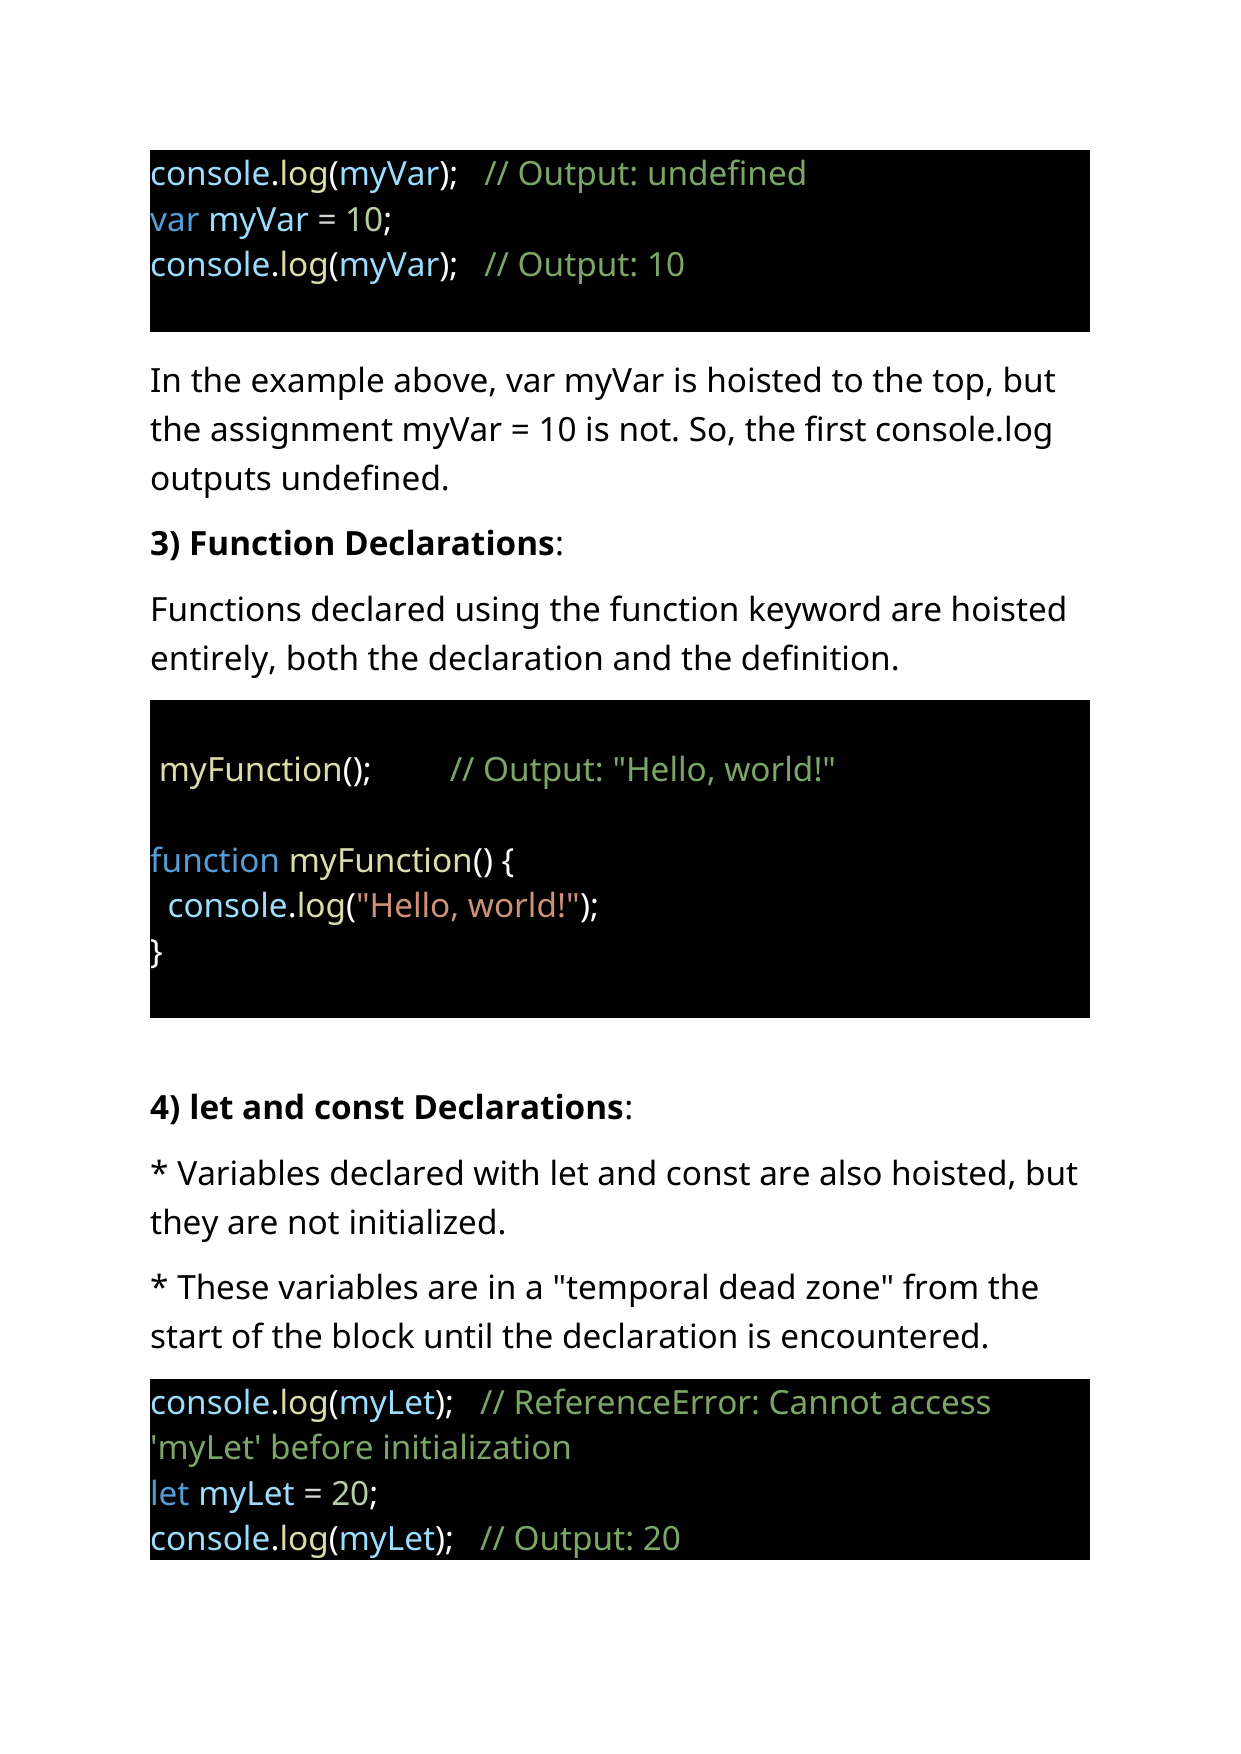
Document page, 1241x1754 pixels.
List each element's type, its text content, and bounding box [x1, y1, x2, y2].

text var myVar = 10; [150, 195, 1090, 241]
text Functions declared using the function keyword are hoisted entirely, both the declaration and the definition. [150, 586, 1090, 680]
text console.log("Hello, world!"); [150, 882, 1090, 927]
text } [150, 927, 1090, 973]
text myFunction(); // Output: "Hello, world!" [150, 746, 1090, 791]
text let myLet = 20; [150, 1469, 1090, 1515]
text console.log(myLet); // Output: 20 [150, 1515, 1090, 1560]
text console.log(myLet); // ReferenceError: Cannot access 'myLet' before initialization [150, 1379, 1090, 1469]
text console.log(myVar); // Output: 10 [150, 241, 1090, 286]
text * These variables are in a "temporal dead zone" from the start of the block until the declaration is encountered. [150, 1264, 1090, 1358]
text In the example above, var myVar is hoisted to the top, but the assignment myVar = 10 is not. So, the first console.log outputs undefined. [150, 357, 1090, 500]
text 3) Function Declarations: [150, 520, 1090, 566]
text function myFunction() { [150, 837, 1090, 882]
text 4) let and const Declarations: [150, 1084, 1090, 1129]
text * Variables declared with let and const are also hoisted, but they are not initialized. [150, 1149, 1090, 1244]
text console.log(myVar); // Output: undefined [150, 150, 1090, 195]
